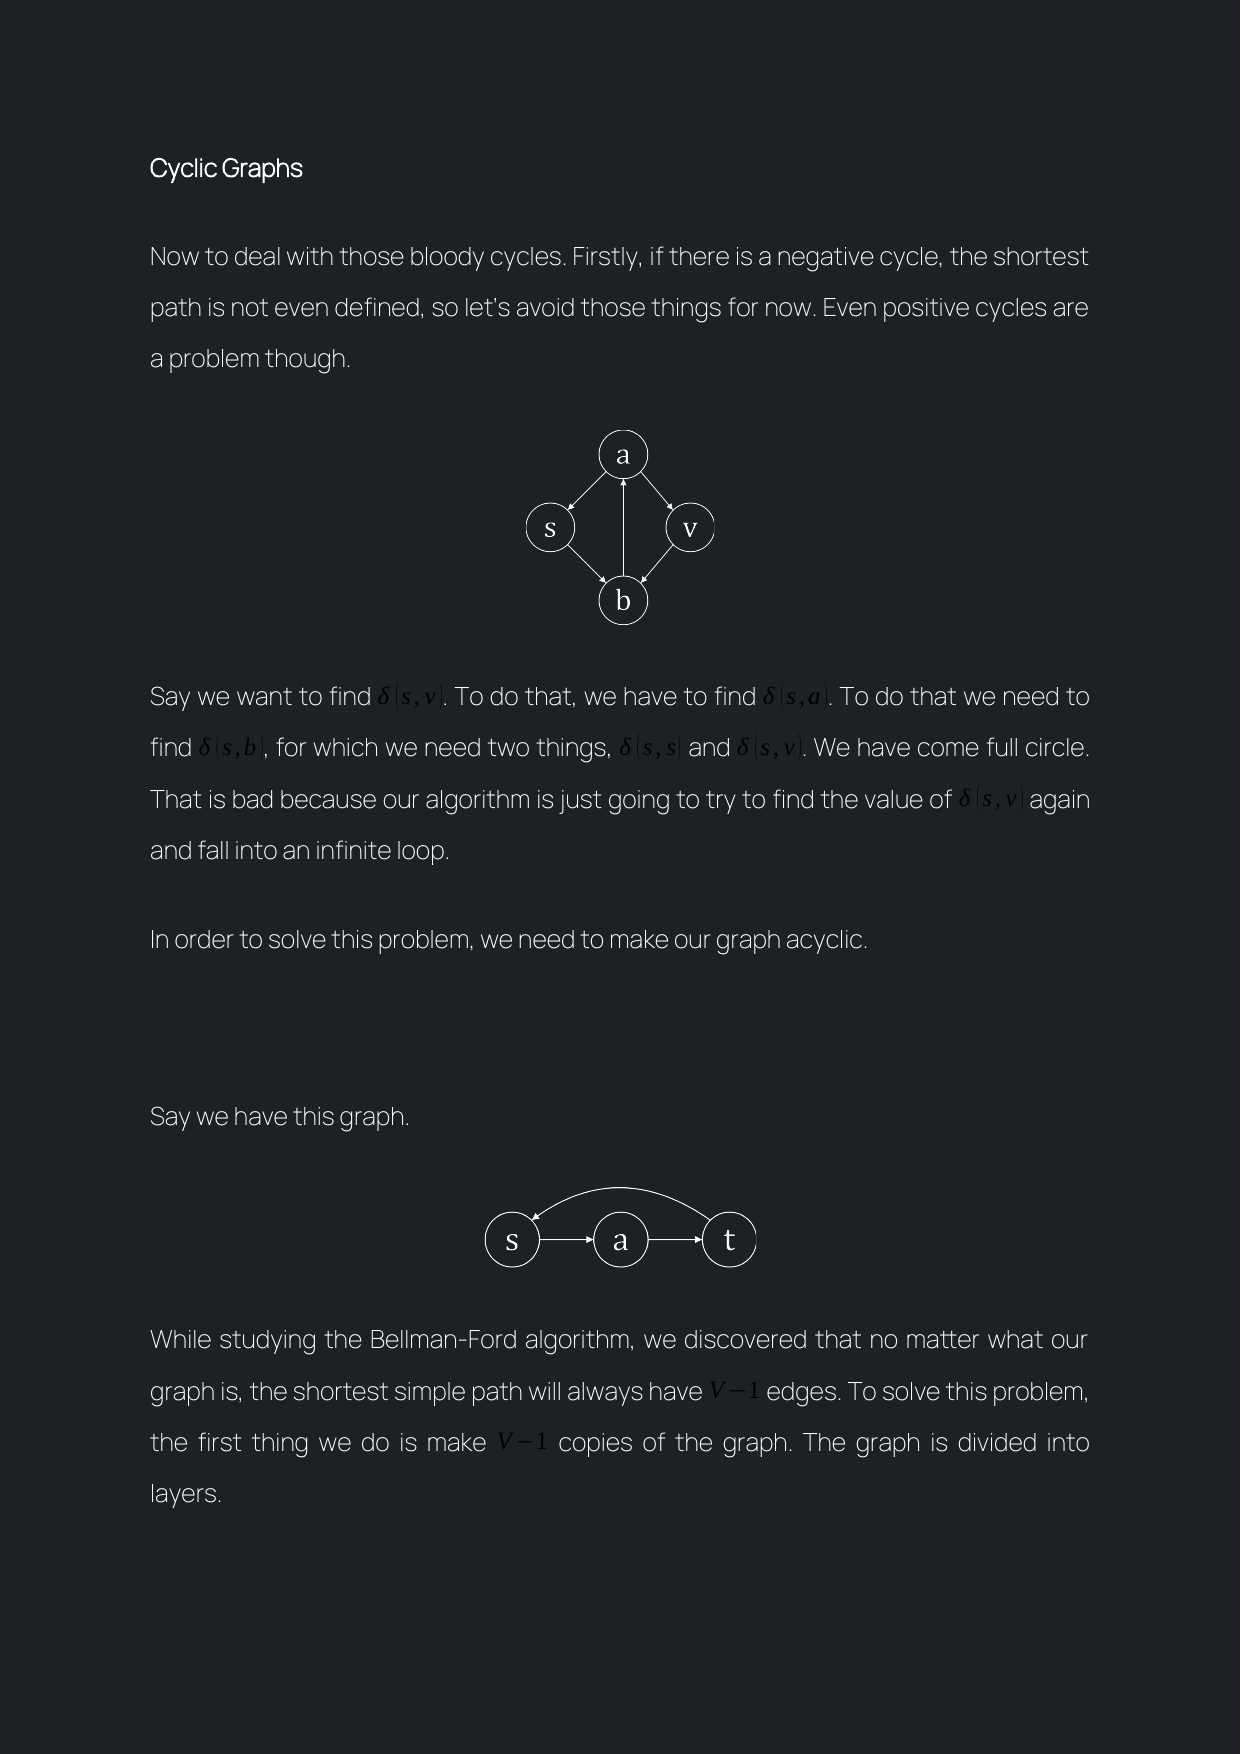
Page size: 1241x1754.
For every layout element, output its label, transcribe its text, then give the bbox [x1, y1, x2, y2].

text While studying the Bellman-Ford algorithm, we discovered that no matter what our graph is, the shortest simple path will always have edges. To solve this problem, the first thing we do is make copies of the graph. The graph is divided into layers. [150, 1322, 1090, 1510]
picture [484, 1187, 757, 1268]
subtitle Cyclic Graphs [150, 150, 1090, 184]
text Say we want to find . To do that, we have to find . To do that we need to find , for which we need two things, and . We have come full circle. That is bad because our algorithm is just going to try to find the value of again and fall into an infinite loop. [150, 679, 1090, 867]
text Say we have this graph. [150, 1099, 1090, 1133]
text Now to deal with those bloody cycles. Firstly, if there is a negative cycle, the shortest path is not even defined, so let’s avoid those things for now. Even positive cycles are a problem though. [150, 239, 1090, 375]
picture [526, 430, 715, 625]
text In order to solve this problem, we need to make our graph acyclic. [150, 921, 1090, 956]
